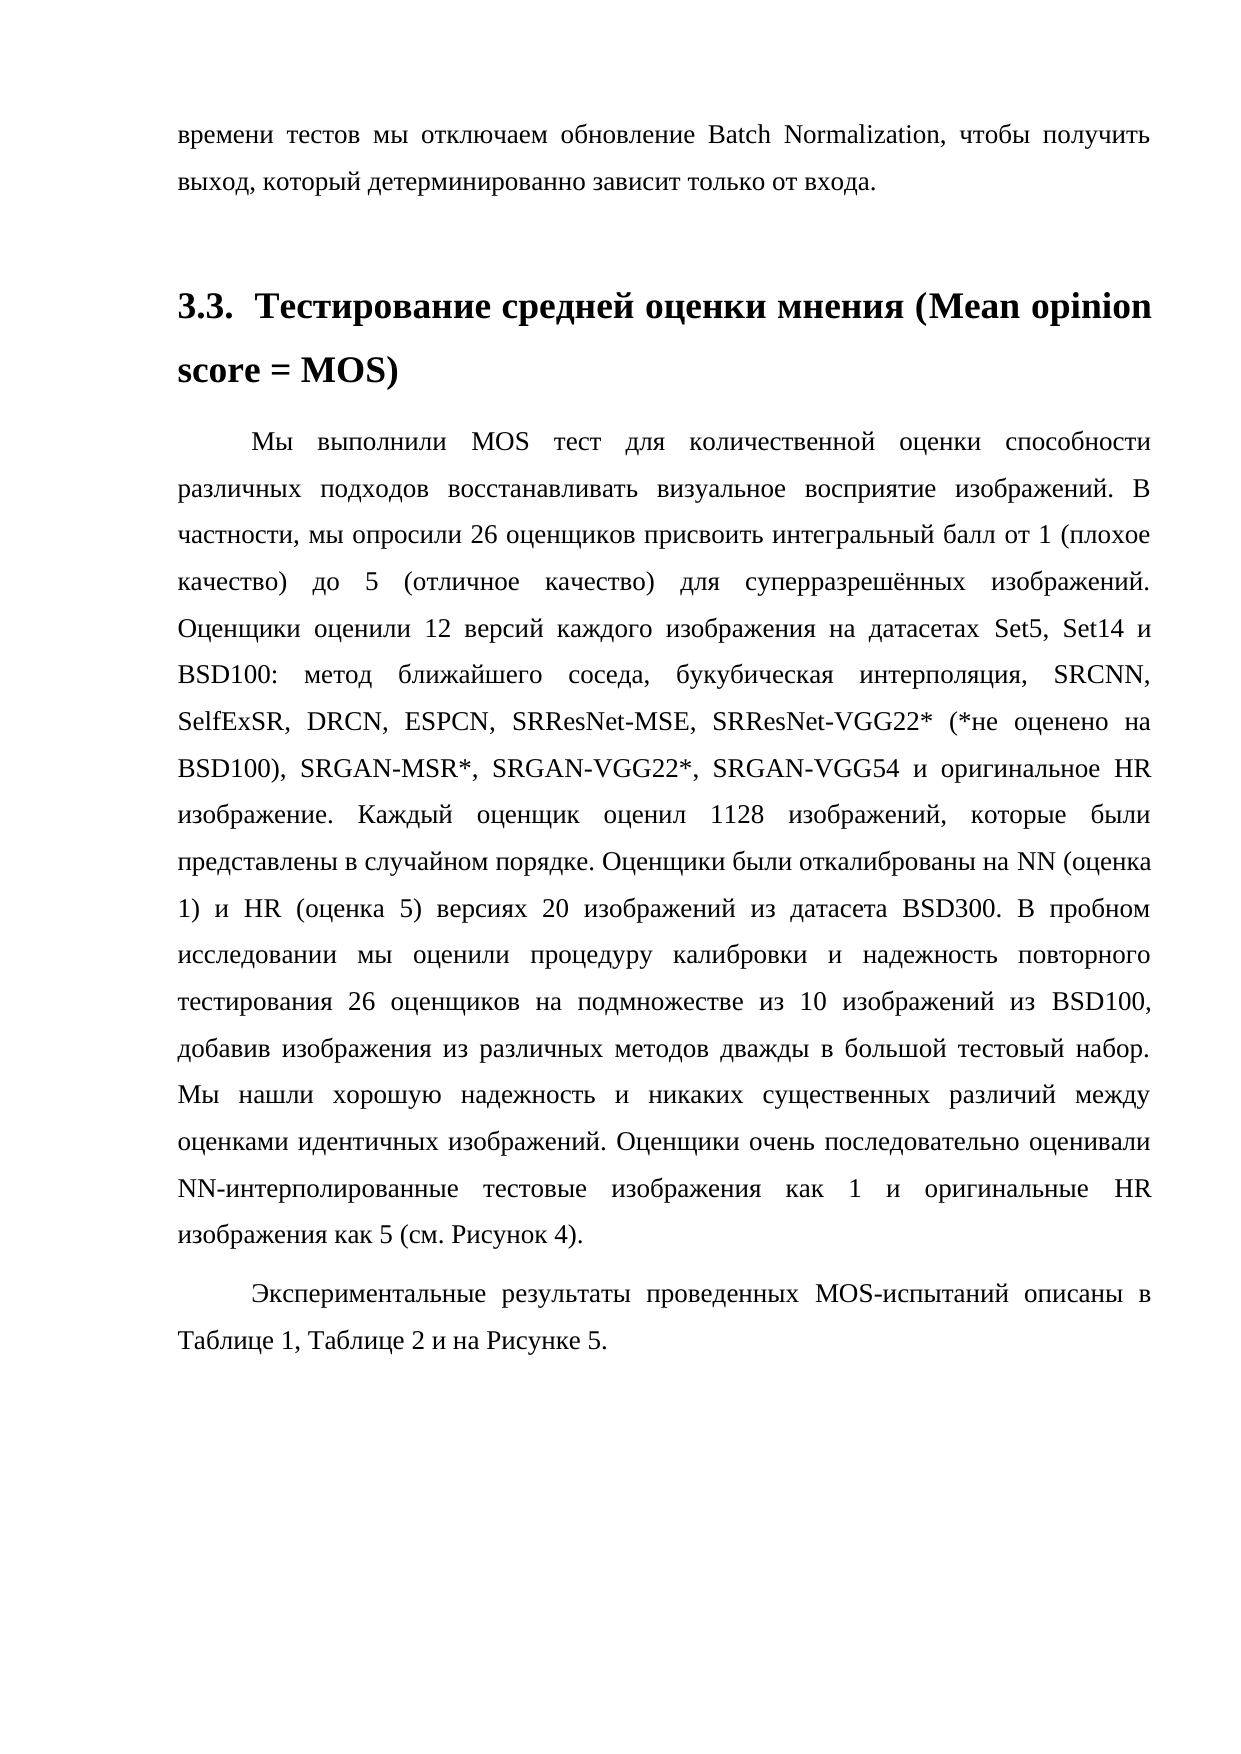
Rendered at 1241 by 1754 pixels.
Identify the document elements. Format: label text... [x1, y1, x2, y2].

text 3.3. Тестирование средней оценки мнения (Mean opinion score = MOS) [177, 283, 1152, 391]
text Экспериментальные результаты проведенных MOS-испытаний описаны в Таблице 1, Таблице 2 и на Рисунке 5. [177, 1277, 1152, 1355]
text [177, 118, 1152, 196]
text Мы выполнили MOS тест для количественной оценки способности различных подходов восстанавливать визуальное восприятие изображений. В частности, мы опросили 26 оценщиков присвоить интегральный балл от 1 (плохое качество) до 5 (отличное качество) для суперразрешённых изображений. Оценщики оценили 12 версий каждого изображения на датасетах Set5, Set14 и BSD100: метод ближайшего соседа, букубическая интерполяция, SRCNN, SelfExSR, DRCN, ESPCN, SRResNet-MSE, SRResNet-VGG22* (*не оценено на BSD100), SRGAN-MSR*, SRGAN-VGG22*, SRGAN-VGG54 и оригинальное HR изображение. Каждый оценщик оценил 1128 изображений, которые были представлены в случайном порядке. Оценщики были откалиброваны на NN (оценка 1) и HR (оценка 5) версиях 20 изображений из датасета BSD300. В пробном исследовании мы оценили процедуру калибровки и надежность повторного тестирования 26 оценщиков на подмножестве из 10 изображений из BSD100, добавив изображения из различных методов дважды в большой тестовый набор. Мы нашли хорошую надежность и никаких существенных различий между оценками идентичных изображений. Оценщики очень последовательно оценивали NN-интерполированные тестовые изображения как 1 и оригинальные HR изображения как 5 (см. Рисунок 4). [177, 425, 1152, 1249]
